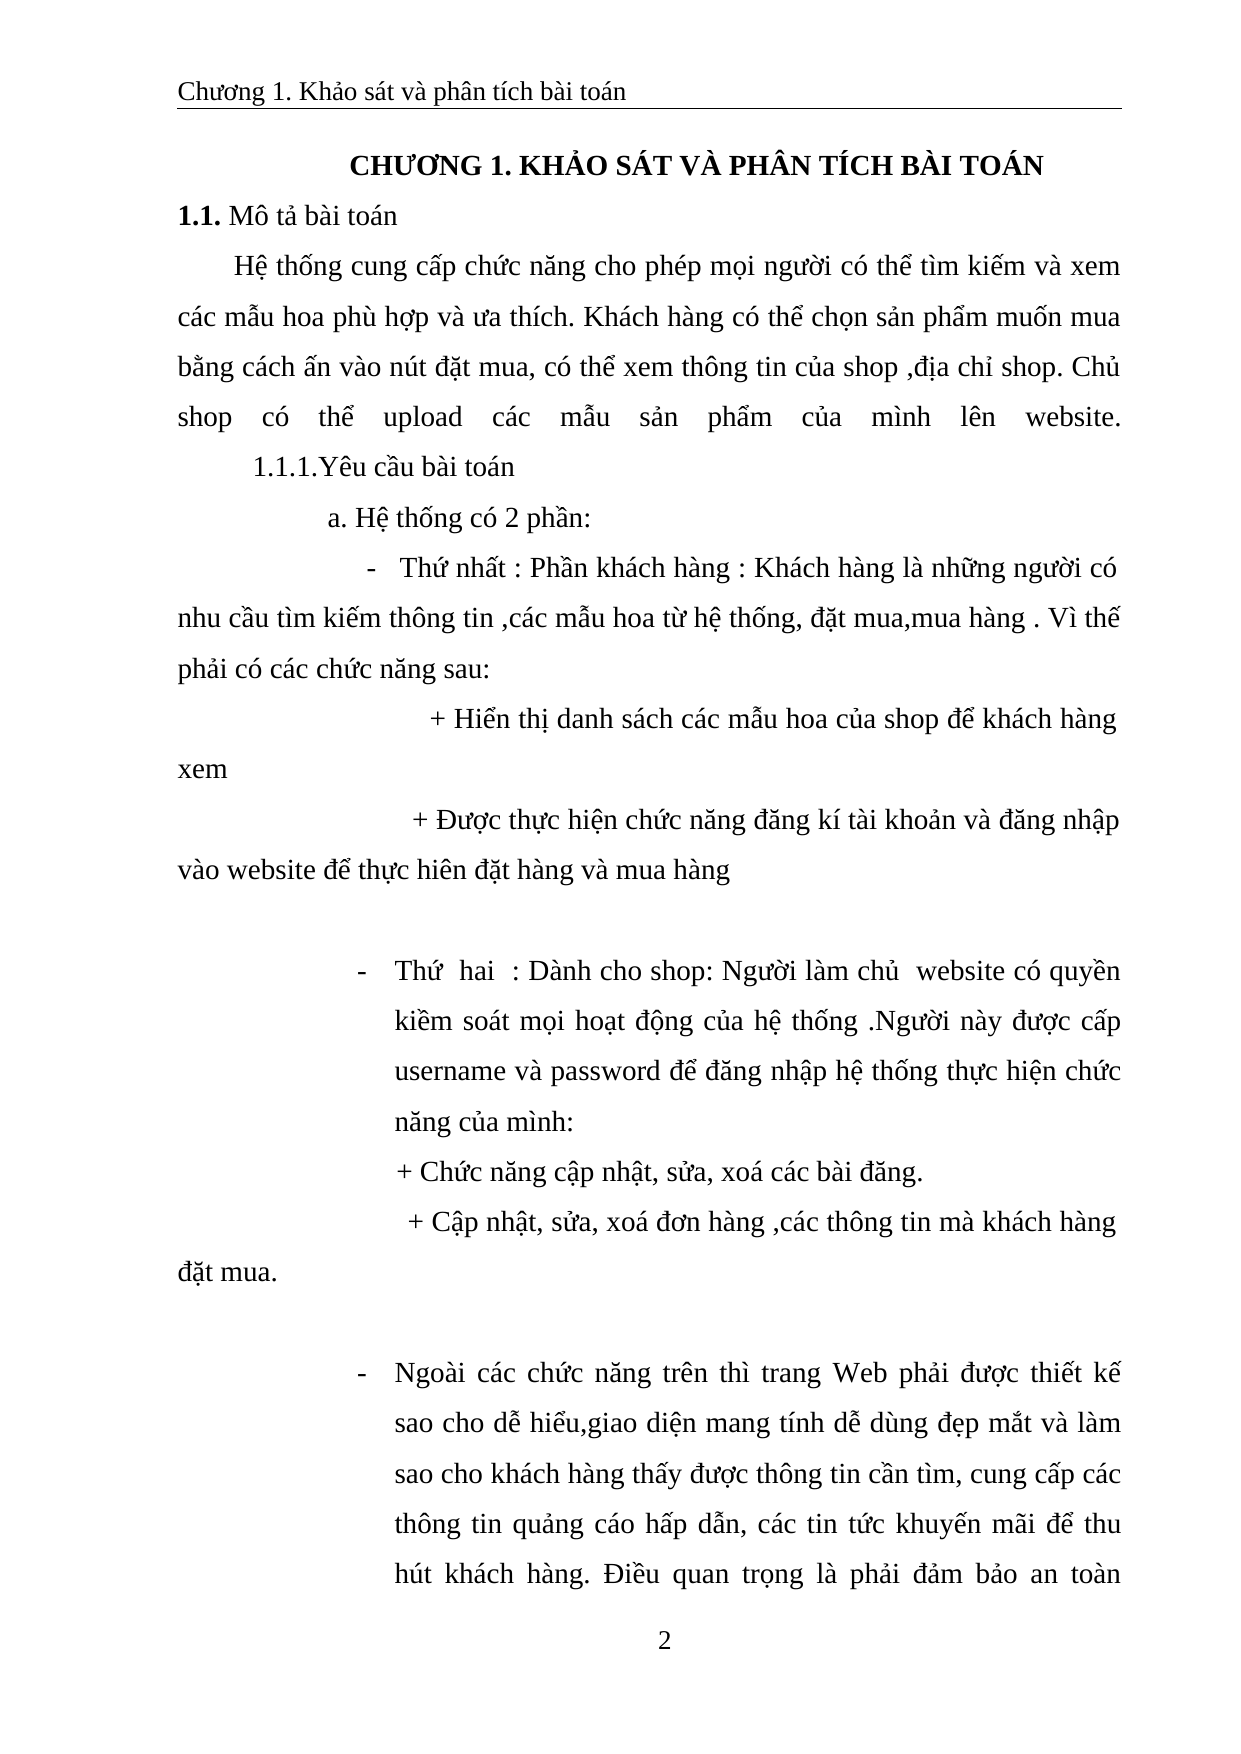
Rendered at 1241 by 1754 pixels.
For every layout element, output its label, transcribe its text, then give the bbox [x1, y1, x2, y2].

text + Được thực hiện chức năng đăng kí tài khoản và đăng nhập vào website để thực hiên đặt hàng và mua hàng [177, 802, 1122, 886]
text KHẢO SÁT VÀ PHÂN TÍCH BÀI TOÁN [271, 148, 1122, 181]
list Hệ thống cung cấp chức năng cho phép mọi người có thể tìm kiếm và xem các mẫu hoa phù hợp và ưa thích. Khách hàng có thể chọn sản phẩm muốn mua bằng cách ấn vào nút đặt mua, có thể xem thông tin của shop ,địa chỉ shop. Chủ shop có thể upload các mẫu sản phẩm của mình lên website. 1.1.1.Yêu cầu bài toán [177, 248, 1122, 483]
list Thứ hai : Dành cho shop: Người làm chủ website có quyền kiềm soát mọi hoạt động của hệ thống .Người này được cấp username và password để đăng nhập hệ thống thực hiện chức năng của mình: [357, 953, 1122, 1137]
text Mô tả bài toán [177, 198, 1122, 232]
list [357, 1355, 1122, 1590]
text + Cập nhật, sửa, xoá đơn hàng ,các thông tin mà khách hàng đặt mua. [177, 1204, 1122, 1288]
text a. Hệ thống có 2 phần: [177, 500, 1122, 533]
text + Hiển thị danh sách các mẫu hoa của shop để khách hàng xem [177, 701, 1122, 785]
text - Thứ nhất : Phần khách hàng : Khách hàng là những người có nhu cầu tìm kiếm thông tin ,các mẫu hoa từ hệ thống, đặt mua,mua hàng . Vì thế phải có các chức năng sau: [177, 550, 1122, 684]
text + Chức năng cập nhật, sửa, xoá các bài đăng. [177, 1154, 1122, 1187]
